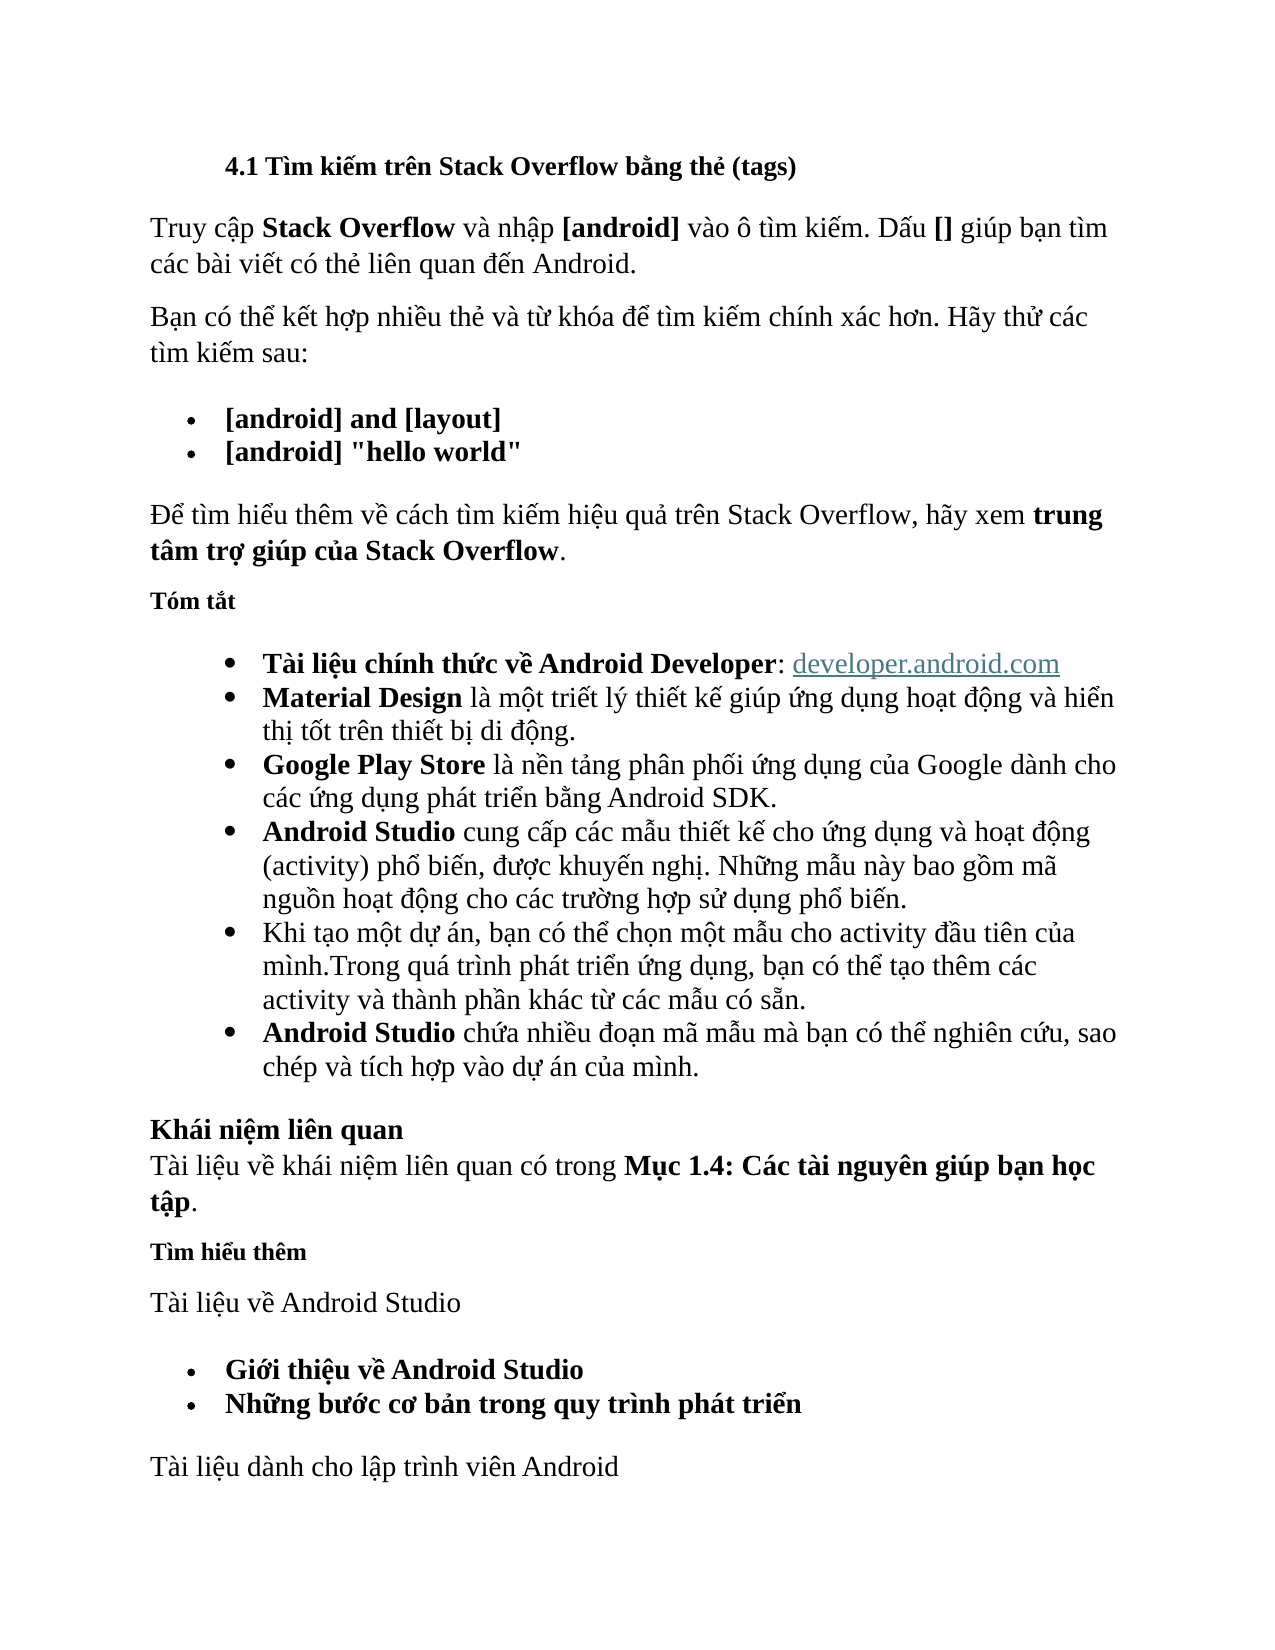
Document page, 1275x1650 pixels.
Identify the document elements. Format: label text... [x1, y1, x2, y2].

list [android] "hello world" [187, 434, 1125, 468]
text Truy cập Stack Overflow và nhập [android] vào ô tìm kiếm. Dấu [] giúp bạn tìm các bài viết có thẻ liên quan đến Android. [150, 210, 1125, 280]
text Bạn có thể kết hợp nhiều thẻ và từ khóa để tìm kiếm chính xác hơn. Hãy thử các tìm kiếm sau: [150, 299, 1125, 369]
list Google Play Store là nền tảng phân phối ứng dụng của Google dành cho các ứng dụng phát triển bằng Android SDK. [225, 747, 1125, 814]
list Khi tạo một dự án, bạn có thể chọn một mẫu cho activity đầu tiên của mình.Trong quá trình phát triển ứng dụng, bạn có thể tạo thêm các activity và thành phần khác từ các mẫu có sẵn. [225, 915, 1125, 1016]
list Android Studio cung cấp các mẫu thiết kế cho ứng dụng và hoạt động (activity) phổ biến, được khuyến nghị. Những mẫu này bao gồm mã nguồn hoạt động cho các trường hợp sử dụng phổ biến. [225, 814, 1125, 915]
text Tìm hiểu thêm [150, 1237, 1125, 1266]
text Tóm tắt [150, 586, 1125, 615]
text Khái niệm liên quan Tài liệu về khái niệm liên quan có trong Mục 1.4: Các tài nguyên giúp bạn học tập. [150, 1112, 1125, 1218]
text 4.1 Tìm kiếm trên Stack Overflow bằng thẻ (tags) [225, 150, 1125, 181]
text Để tìm hiểu thêm về cách tìm kiếm hiệu quả trên Stack Overflow, hãy xem trung tâm trợ giúp của Stack Overflow. [150, 497, 1125, 567]
list Material Design là một triết lý thiết kế giúp ứng dụng hoạt động và hiển thị tốt trên thiết bị di động. [225, 680, 1125, 747]
list Android Studio chứa nhiều đoạn mã mẫu mà bạn có thể nghiên cứu, sao chép và tích hợp vào dự án của mình. [225, 1016, 1125, 1083]
list Tài liệu chính thức về Android Developer: developer.android.com [225, 646, 1125, 680]
list [android] and [layout] [187, 401, 1125, 434]
text Tài liệu dành cho lập trình viên Android [150, 1449, 1125, 1482]
text Tài liệu về Android Studio [150, 1285, 1125, 1318]
list Những bước cơ bản trong quy trình phát triển [187, 1386, 1125, 1419]
list Giới thiệu về Android Studio [187, 1352, 1125, 1386]
